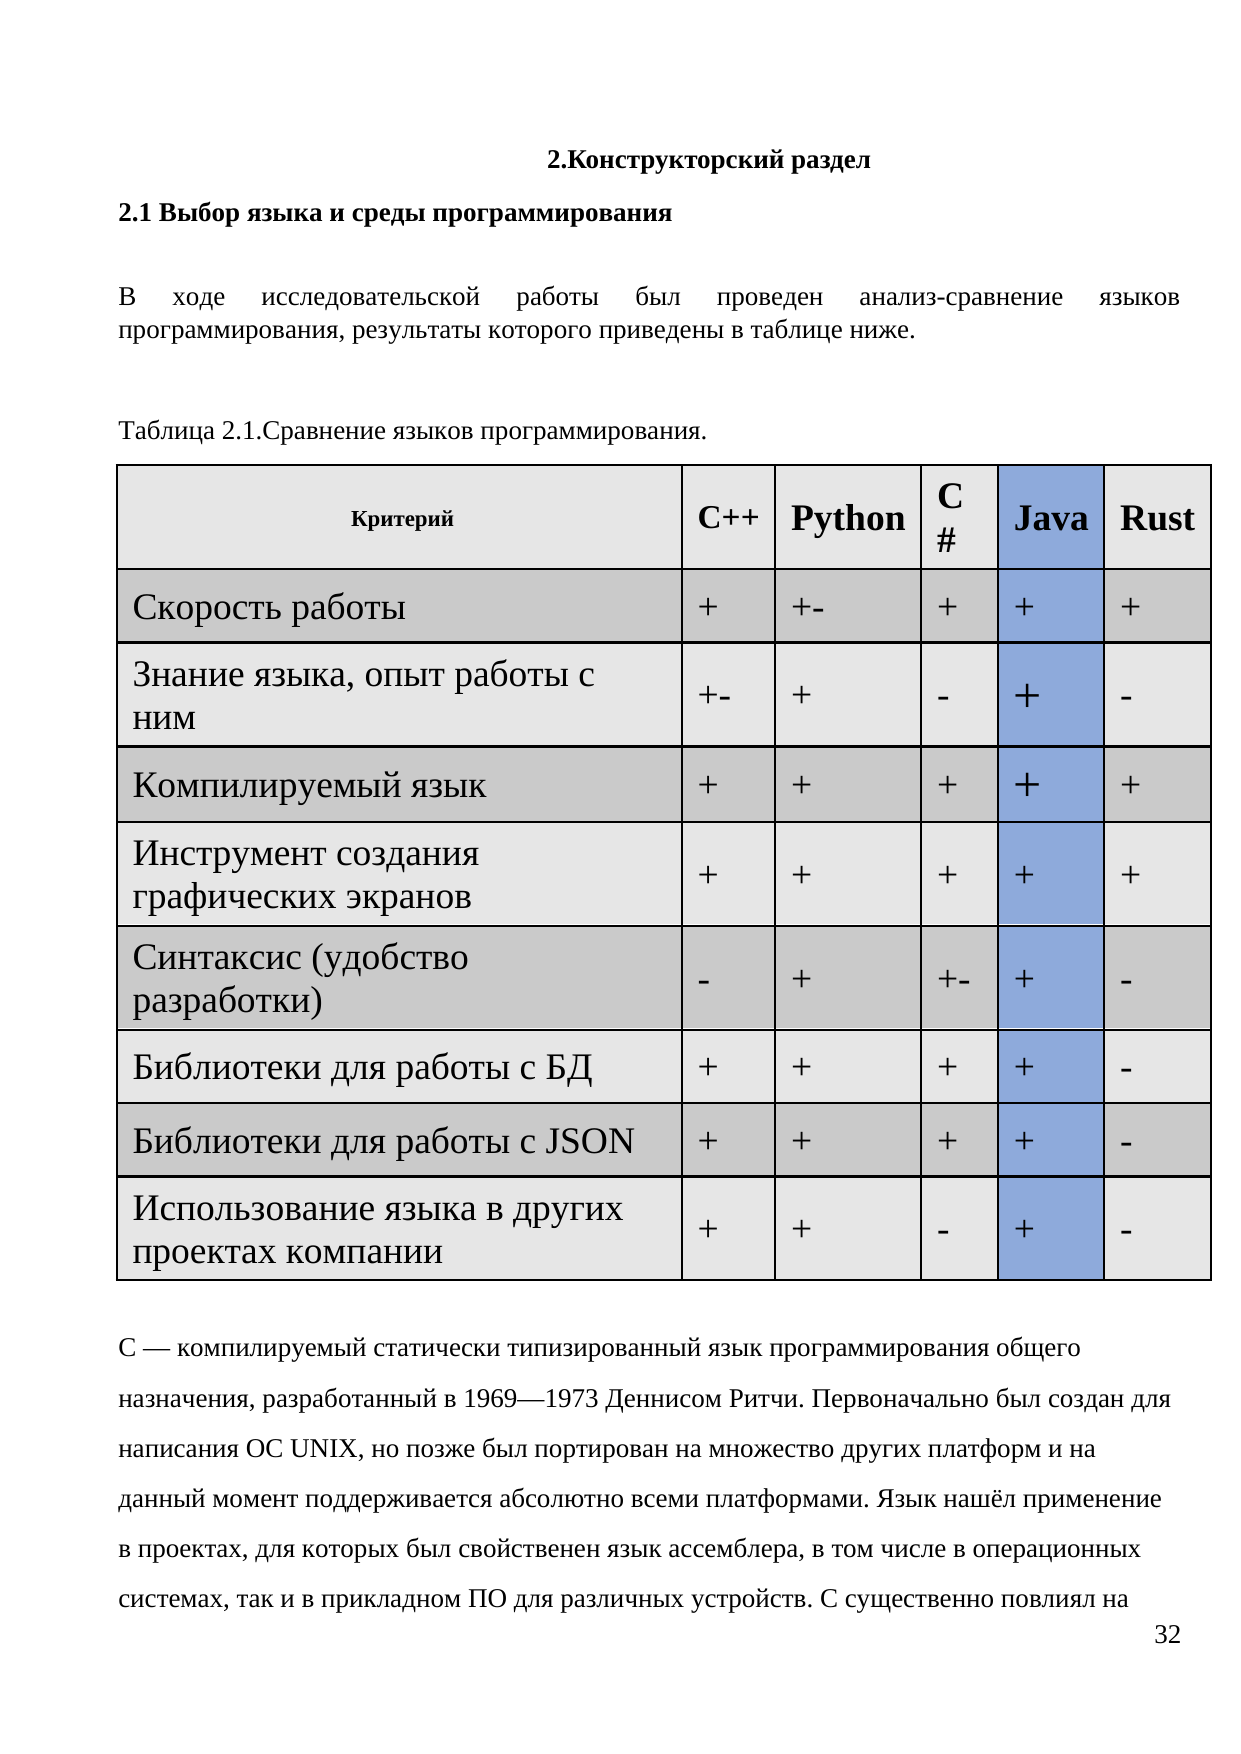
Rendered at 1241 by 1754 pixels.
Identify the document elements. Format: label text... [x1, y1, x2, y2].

table_cell + [999, 644, 1103, 745]
table_cell + [683, 570, 774, 641]
table_cell Инструмент создания графических экранов [118, 823, 681, 924]
table_cell + [776, 823, 920, 924]
table_cell + [922, 1031, 997, 1102]
table_cell Библиотеки для работы с БД [118, 1031, 681, 1102]
table_cell + [683, 1178, 774, 1279]
table_header Rust [1105, 466, 1210, 568]
text Таблица 2.1.Сравнение языков программирования. [118, 414, 1181, 445]
table_cell + [999, 927, 1103, 1028]
table_cell + [683, 1104, 774, 1175]
table_cell - [1105, 644, 1210, 745]
table_cell + [1105, 823, 1210, 924]
table_cell - [922, 644, 997, 745]
table_cell + [776, 1031, 920, 1102]
table_header Критерий [118, 466, 681, 568]
table_cell Знание языка, опыт работы с ним [118, 644, 681, 745]
table_cell - [1105, 1104, 1210, 1175]
table_cell + [922, 748, 997, 821]
subtitle 2.1 Выбор языка и среды программирования [118, 196, 1181, 227]
text данный момент поддерживается абсолютно всеми платформами. Язык нашёл применение [118, 1482, 1181, 1513]
table_cell Скорость работы [118, 570, 681, 641]
table_cell + [999, 1031, 1103, 1102]
table_cell - [683, 927, 774, 1028]
table_cell + [776, 1178, 920, 1279]
table_header C++ [683, 466, 774, 568]
table_cell Синтаксис (удобство разработки) [118, 927, 681, 1028]
subtitle 2.Конструкторский раздел [163, 143, 1181, 174]
table_cell + [1105, 748, 1210, 821]
table_cell + [999, 1178, 1103, 1279]
table_cell + [999, 748, 1103, 821]
table_cell + [776, 1104, 920, 1175]
table_cell +- [922, 927, 997, 1028]
table_cell + [1105, 570, 1210, 641]
table_cell + [776, 748, 920, 821]
table_cell + [683, 748, 774, 821]
table_cell - [1105, 1031, 1210, 1102]
text В ходе исследовательской работы был проведен анализ-сравнение языков программирования, результаты которого приведены в таблице ниже. [118, 280, 1181, 344]
table_header Python [776, 466, 920, 568]
table_cell + [922, 1104, 997, 1175]
table_cell + [776, 927, 920, 1028]
table_cell + [922, 570, 997, 641]
table_cell + [999, 823, 1103, 924]
table_header C# [922, 466, 997, 568]
table_cell - [922, 1178, 997, 1279]
table_cell Использование языка в других проектах компании [118, 1178, 681, 1279]
table_cell + [683, 1031, 774, 1102]
table_cell + [683, 823, 774, 924]
table_cell Компилируемый язык [118, 748, 681, 821]
table_cell + [776, 644, 920, 745]
text написания ОС UNIX, но позже был портирован на множество других платформ и на [118, 1432, 1181, 1463]
table_cell + [999, 570, 1103, 641]
table_header Java [999, 466, 1103, 568]
text системах, так и в прикладном ПО для различных устройств. C существенно повлиял на [118, 1583, 1181, 1614]
text в проектах, для которых был свойственен язык ассемблера, в том числе в операционных [118, 1532, 1181, 1563]
table_cell + [999, 1104, 1103, 1175]
table_cell + [922, 823, 997, 924]
text назначения, разработанный в 1969—1973 Деннисом Ритчи. Первоначально был создан для [118, 1382, 1181, 1413]
table_cell - [1105, 927, 1210, 1028]
table_cell - [1105, 1178, 1210, 1279]
table_cell +- [776, 570, 920, 641]
table_cell Библиотеки для работы с JSON [118, 1104, 681, 1175]
table_cell +- [683, 644, 774, 745]
text C — компилируемый статически типизированный язык программирования общего [118, 1332, 1181, 1363]
